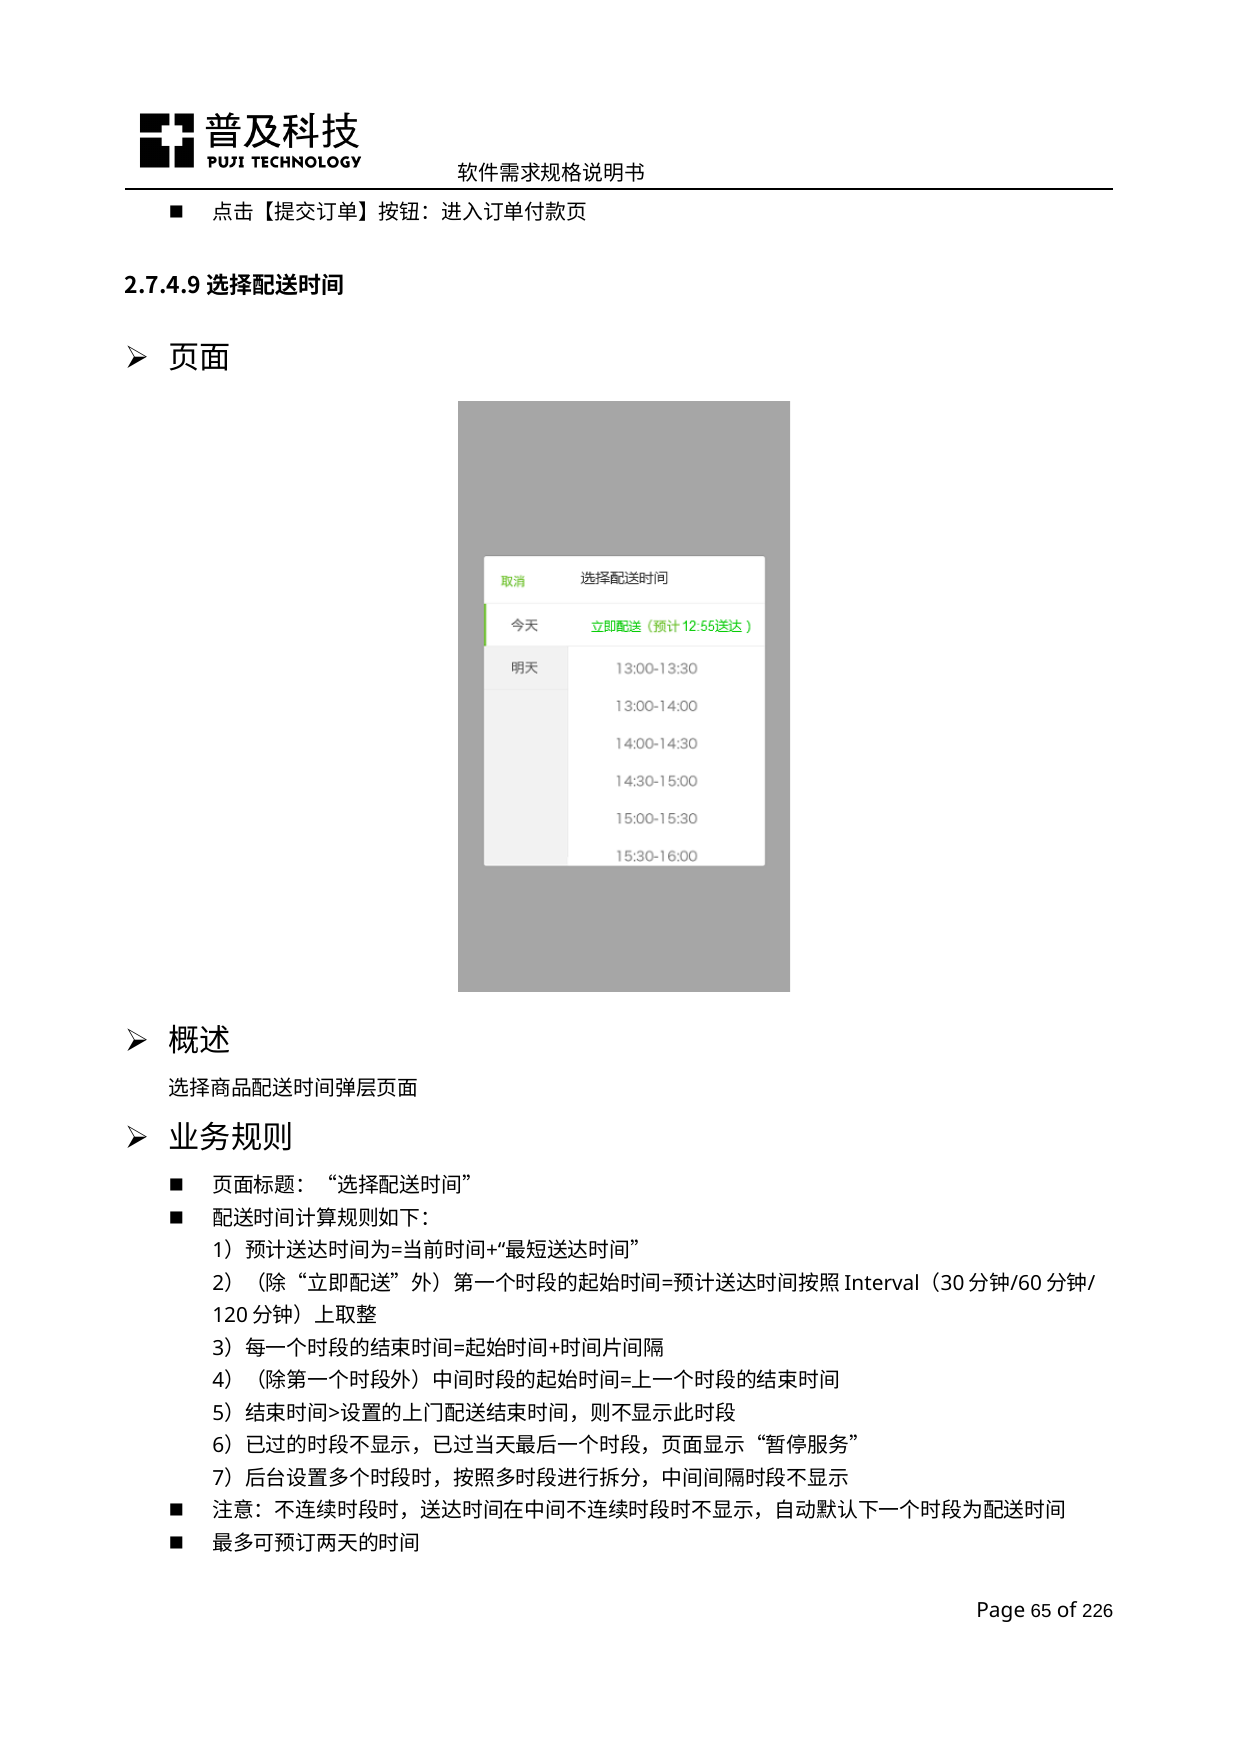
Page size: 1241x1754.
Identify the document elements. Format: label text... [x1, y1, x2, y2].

list 点击【提交订单】按钮：进入订单付款页 [168, 194, 1113, 226]
picture [458, 401, 791, 992]
list 2）（除“立即配送”外）第一个时段的起始时间=预计送达时间按照Interval（30分钟/60分钟/120分钟）上取整 [212, 1265, 1113, 1330]
list 4）（除第一个时段外）中间时段的起始时间=上一个时段的结束时间 [212, 1363, 1113, 1395]
list 选择商品配送时间弹层页面 [168, 1070, 1113, 1103]
list 业务规则 [124, 1103, 1113, 1168]
list 7）后台设置多个时段时，按照多时段进行拆分，中间间隔时段不显示 [212, 1460, 1113, 1493]
list 页面标题：“选择配送时间” [168, 1168, 1113, 1200]
list 页面 [124, 323, 1113, 388]
list 5）结束时间>设置的上门配送结束时间，则不显示此时段 [212, 1395, 1113, 1428]
list 6）已过的时段不显示，已过当天最后一个时段，页面显示“暂停服务” [212, 1428, 1113, 1460]
list 最多可预订两天的时间 [168, 1525, 1113, 1558]
list 配送时间计算规则如下： [168, 1200, 1113, 1233]
list 1）预计送达时间为=当前时间+“最短送达时间” [212, 1233, 1113, 1265]
list 概述 [124, 1005, 1113, 1070]
list 注意：不连续时段时，送达时间在中间不连续时段时不显示，自动默认下一个时段为配送时间 [168, 1493, 1113, 1525]
subtitle 选择配送时间 [124, 251, 1113, 316]
picture [124, 103, 365, 180]
list 3）每一个时段的结束时间=起始时间+时间片间隔 [212, 1330, 1113, 1363]
